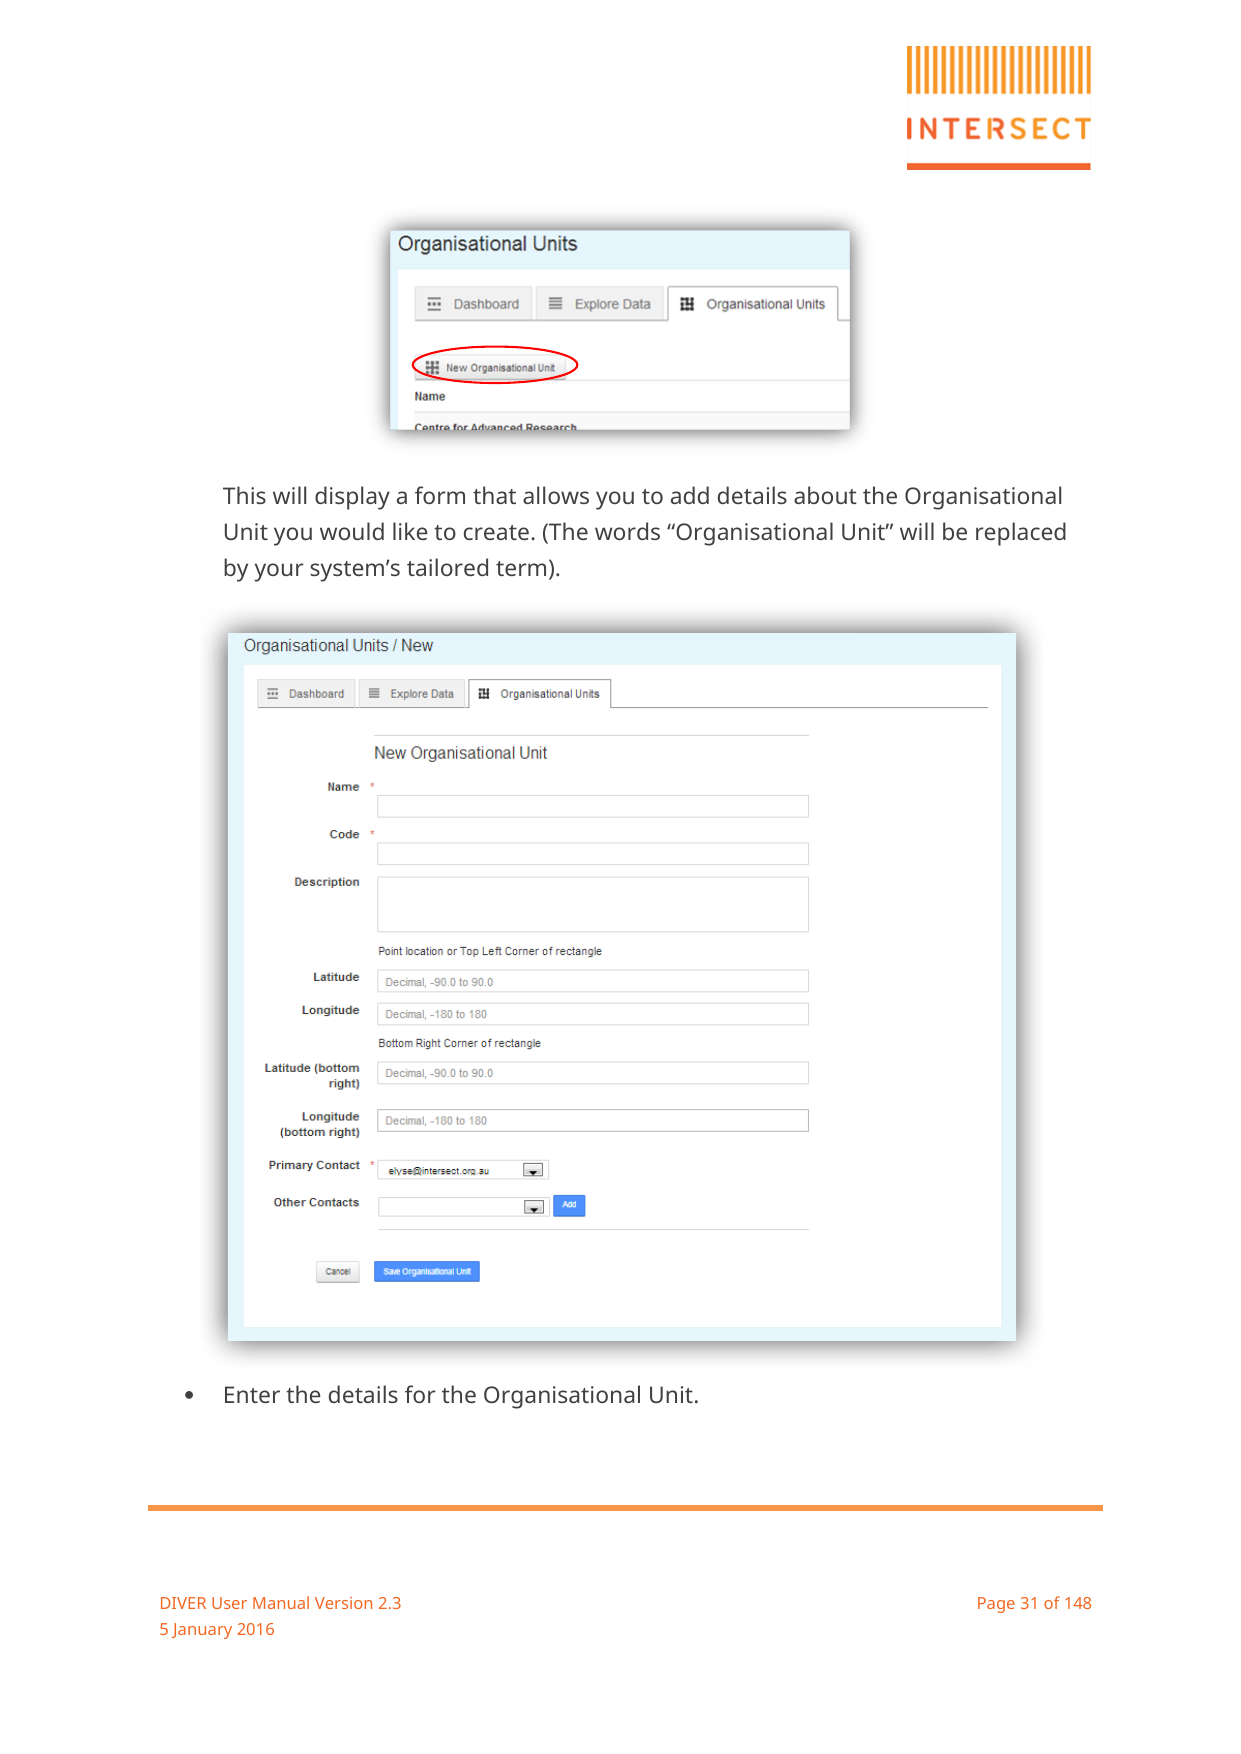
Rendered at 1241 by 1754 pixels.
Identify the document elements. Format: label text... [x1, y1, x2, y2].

list Enter the details for the Organisational Unit. [185, 1379, 1092, 1410]
picture [356, 196, 884, 464]
text This will display a form that allows you to add details about the Organisational Unit you would like to create. (The words “Organisational Unit” will be replaced by your system’s tailored term). [223, 480, 1092, 583]
picture [905, 44, 1093, 172]
picture [227, 633, 1017, 1341]
